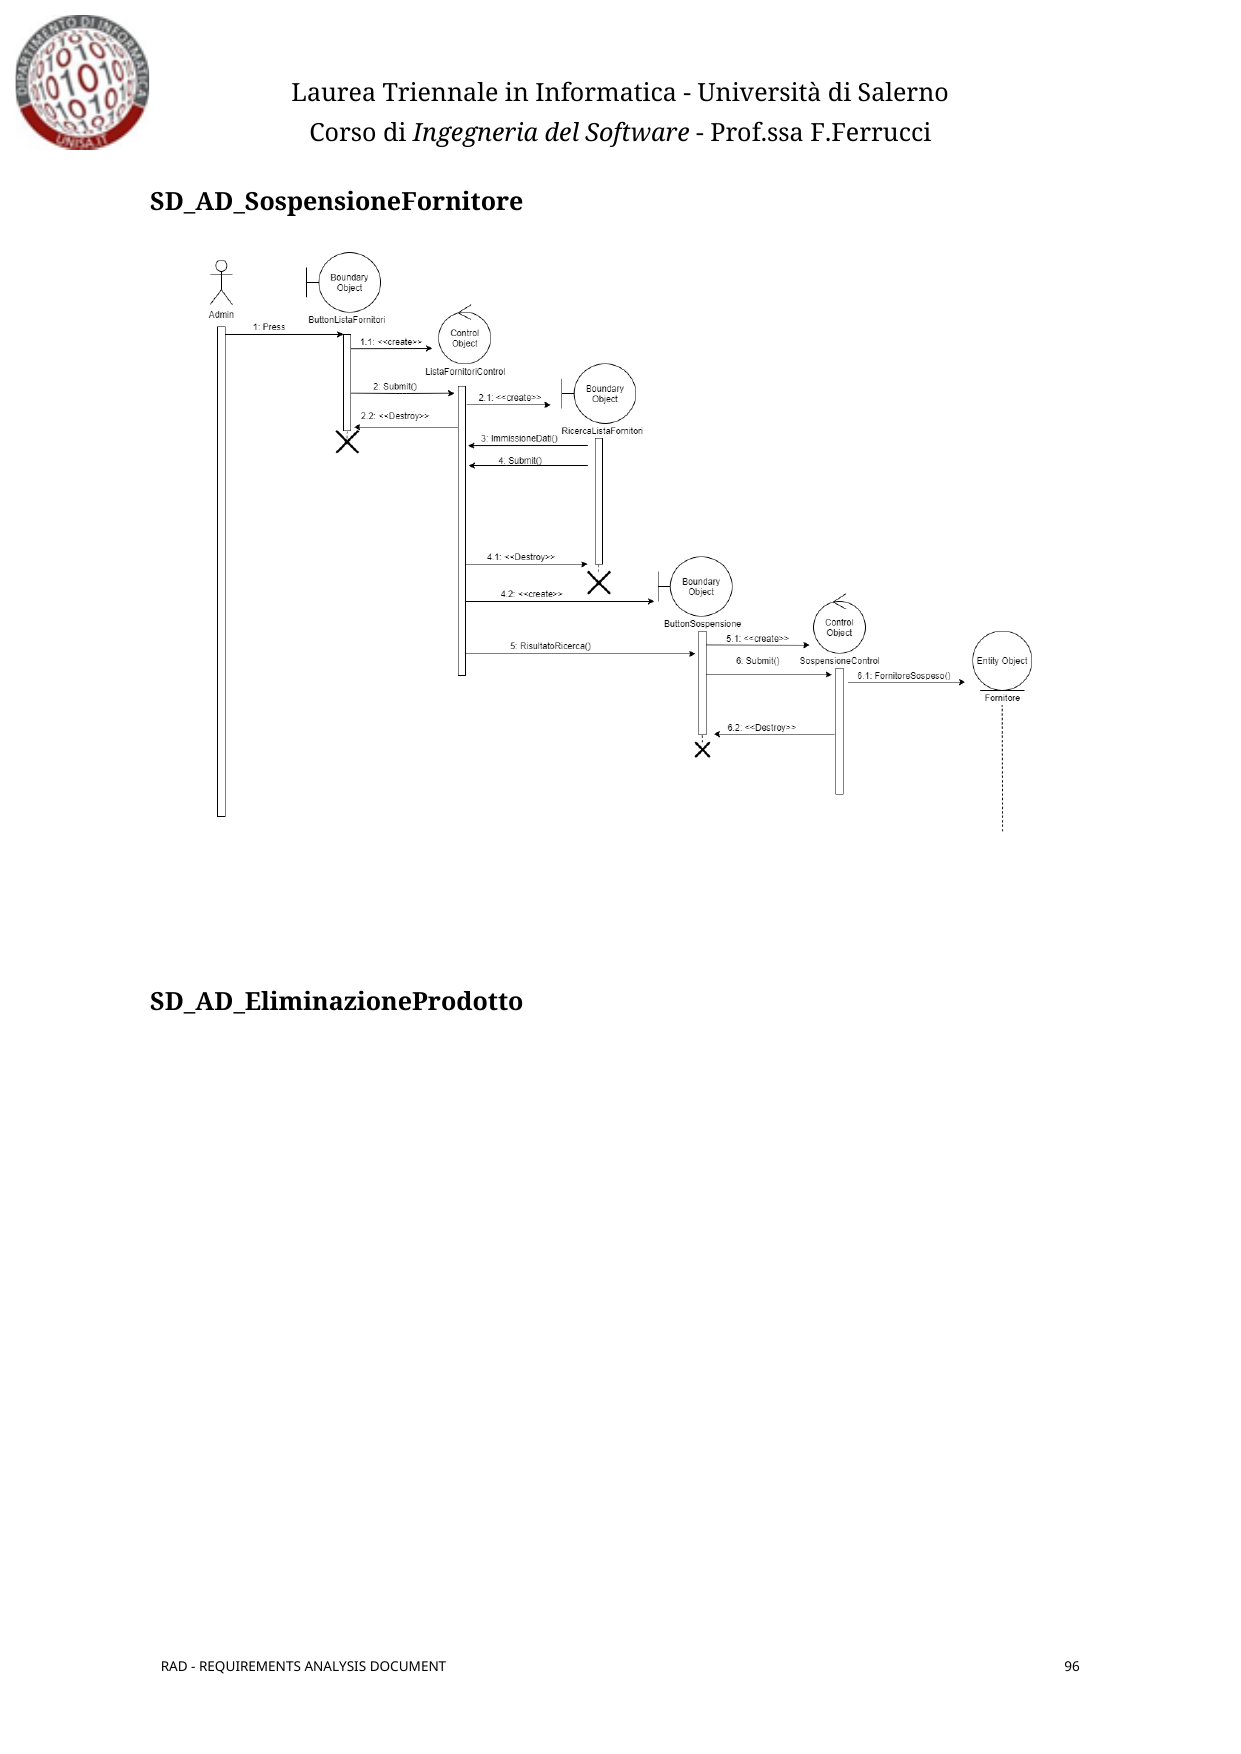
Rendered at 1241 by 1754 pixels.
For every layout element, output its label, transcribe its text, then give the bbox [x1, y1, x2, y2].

picture [15, 15, 150, 150]
text SD_AD_EliminazioneProdotto [150, 984, 1090, 1018]
text SD_AD_SospensioneFornitore [150, 183, 1090, 218]
picture [208, 252, 1032, 832]
